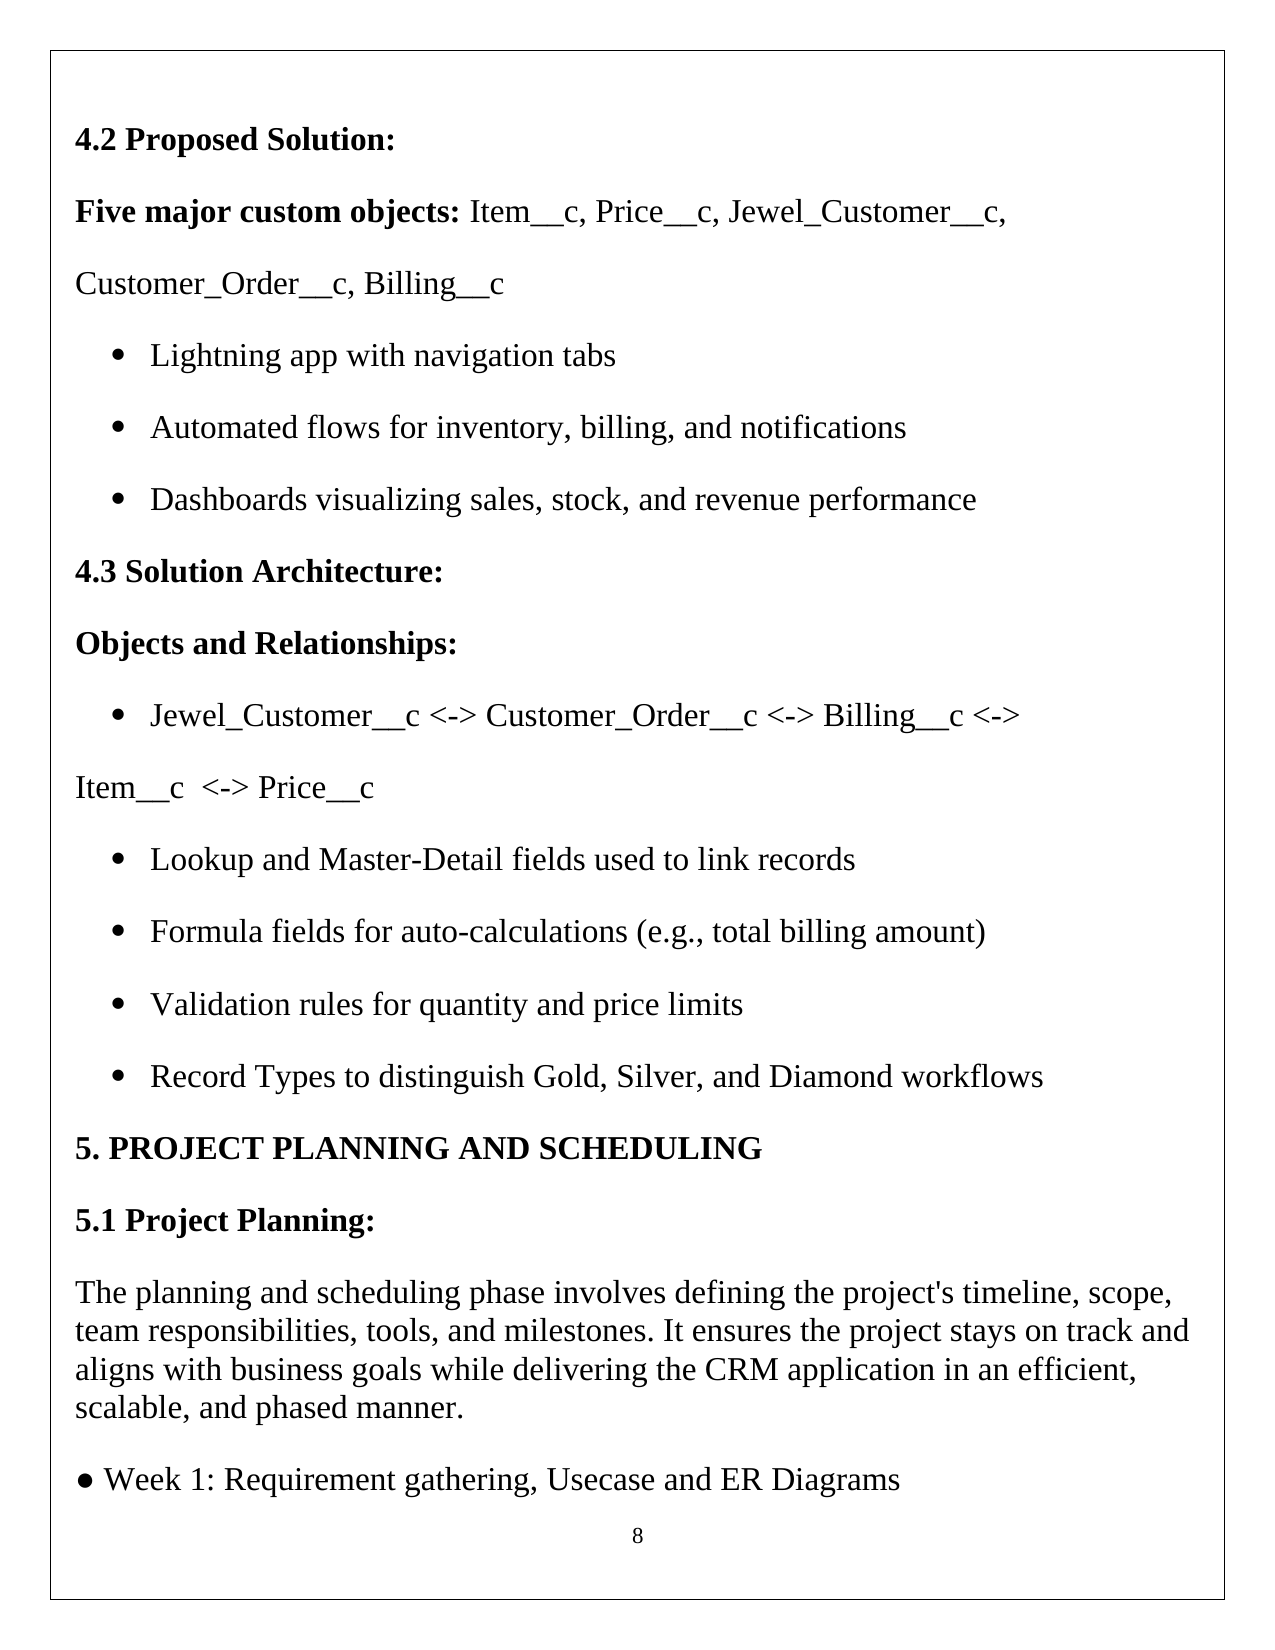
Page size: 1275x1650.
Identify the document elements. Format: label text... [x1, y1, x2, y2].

text Five major custom objects: Item__c, Price__c, Jewel_Customer__c, [75, 191, 1200, 229]
text Customer_Order__c, Billing__c [75, 263, 1200, 301]
list Record Types to distinguish Gold, Silver, and Diamond workflows [112, 1056, 1200, 1094]
list Automated flows for inventory, billing, and notifications [112, 407, 1200, 445]
text 4.2 Proposed Solution: [75, 119, 1200, 157]
text 4.3 Solution Architecture: [75, 551, 1200, 589]
text Item__c <-> Price__c [75, 767, 1200, 806]
list Validation rules for quantity and price limits [112, 984, 1200, 1022]
text The planning and scheduling phase involves defining the project's timeline, scope, team responsibilities, tools, and milestones. It ensures the project stays on track and aligns with business goals while delivering the CRM application in an efficient, scalable, and phased manner. [75, 1272, 1200, 1425]
text ● Week 1: Requirement gathering, Usecase and ER Diagrams [75, 1459, 1200, 1497]
text Objects and Relationships: [75, 623, 1200, 662]
list Lookup and Master-Detail fields used to link records [112, 839, 1200, 878]
list Dashboards visualizing sales, stock, and revenue performance [112, 479, 1200, 517]
list Lightning app with navigation tabs [112, 335, 1200, 373]
list Formula fields for auto-calculations (e.g., total billing amount) [112, 912, 1200, 950]
text 5.1 Project Planning: [75, 1200, 1200, 1238]
list Jewel_Customer__c <-> Customer_Order__c <-> Billing__c <-> [112, 695, 1200, 734]
text 5. PROJECT PLANNING AND SCHEDULING [75, 1128, 1200, 1166]
